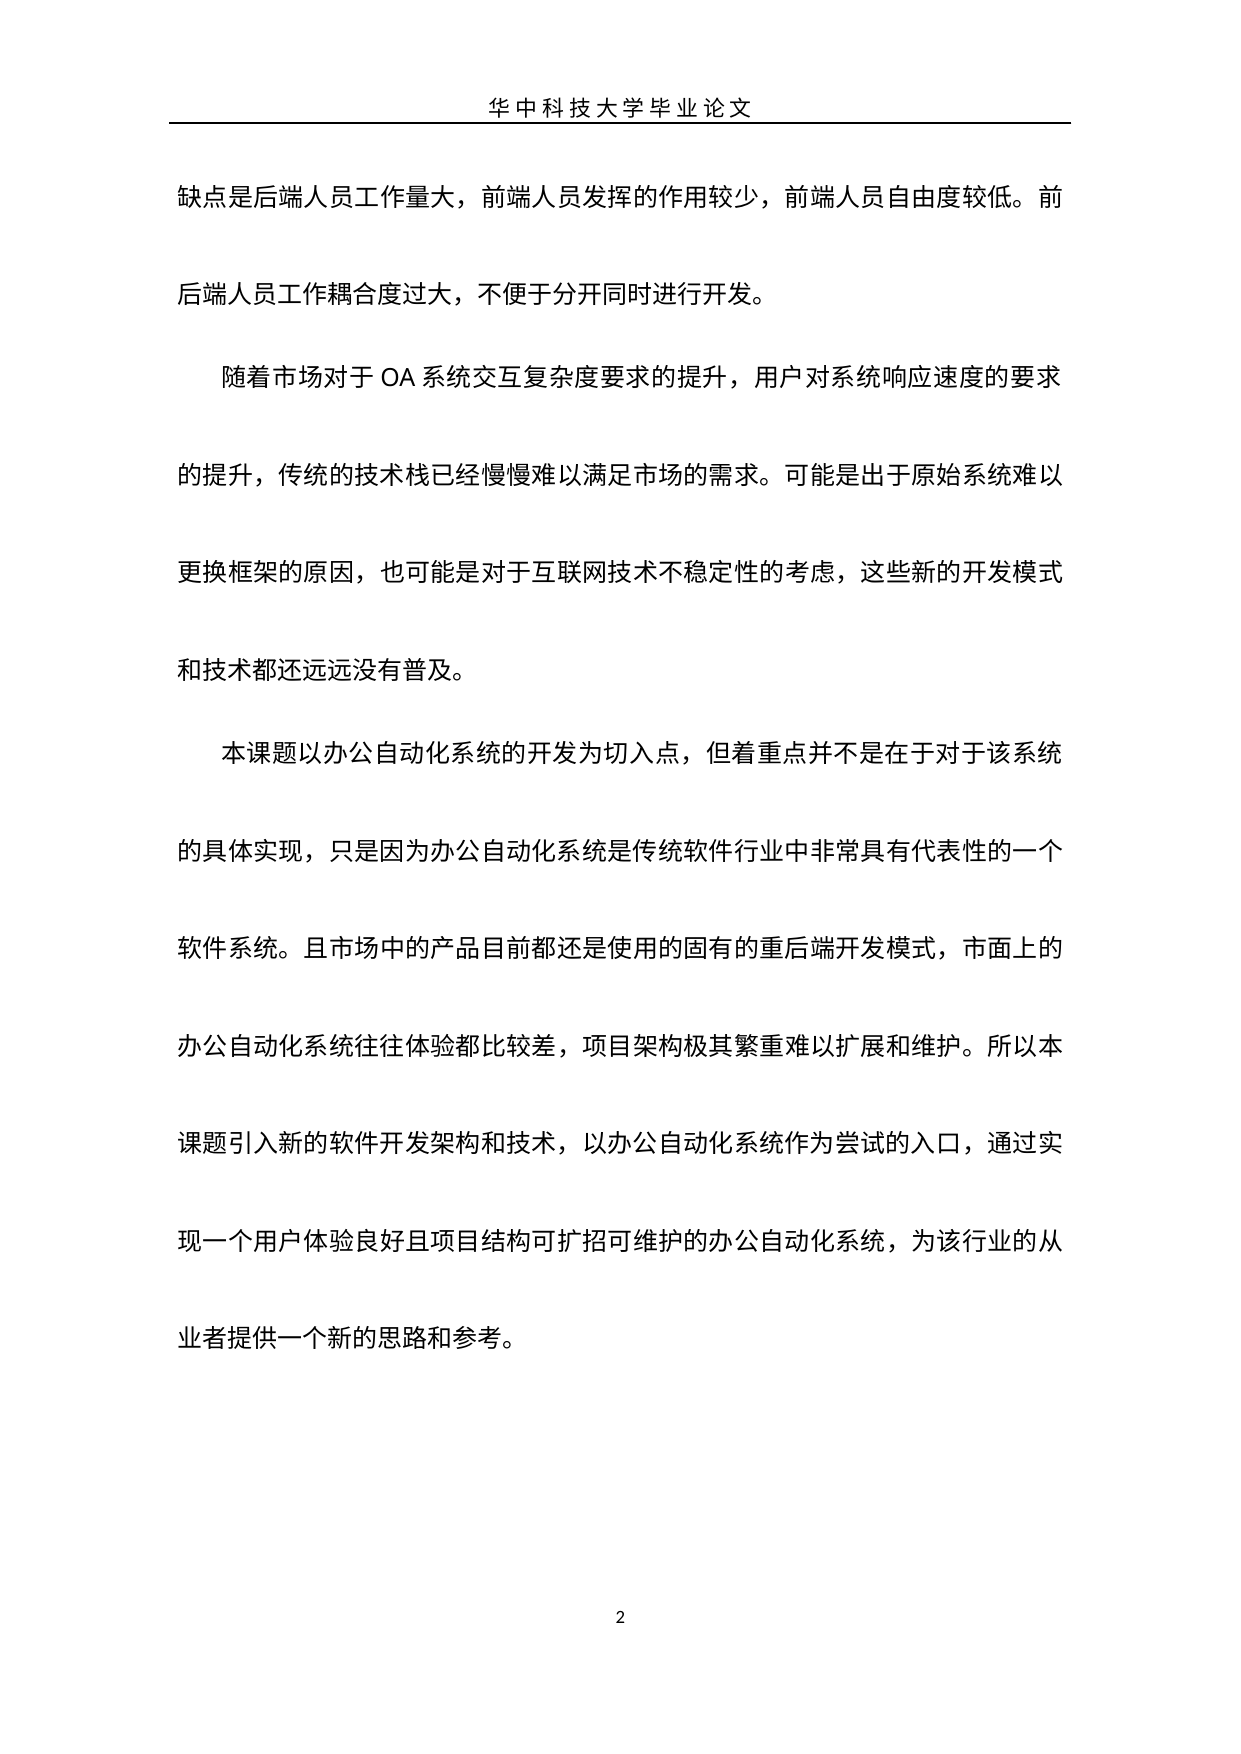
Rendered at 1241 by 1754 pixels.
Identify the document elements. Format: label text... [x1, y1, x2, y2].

text 本课题以办公自动化系统的开发为切入点，但着重点并不是在于对于该系统的具体实现，只是因为办公自动化系统是传统软件行业中非常具有代表性的一个软件系统。且市场中的产品目前都还是使用的固有的重后端开发模式，市面上的办公自动化系统往往体验都比较差，项目架构极其繁重难以扩展和维护。所以本课题引入新的软件开发架构和技术，以办公自动化系统作为尝试的入口，通过实现一个用户体验良好且项目结构可扩招可维护的办公自动化系统，为该行业的从业者提供一个新的思路和参考。 [177, 719, 1063, 1369]
text 随着市场对于OA系统交互复杂度要求的提升，用户对系统响应速度的要求的提升，传统的技术栈已经慢慢难以满足市场的需求。可能是出于原始系统难以更换框架的原因，也可能是对于互联网技术不稳定性的考虑，这些新的开发模式和技术都还远远没有普及。 [177, 343, 1063, 701]
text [177, 163, 1063, 325]
